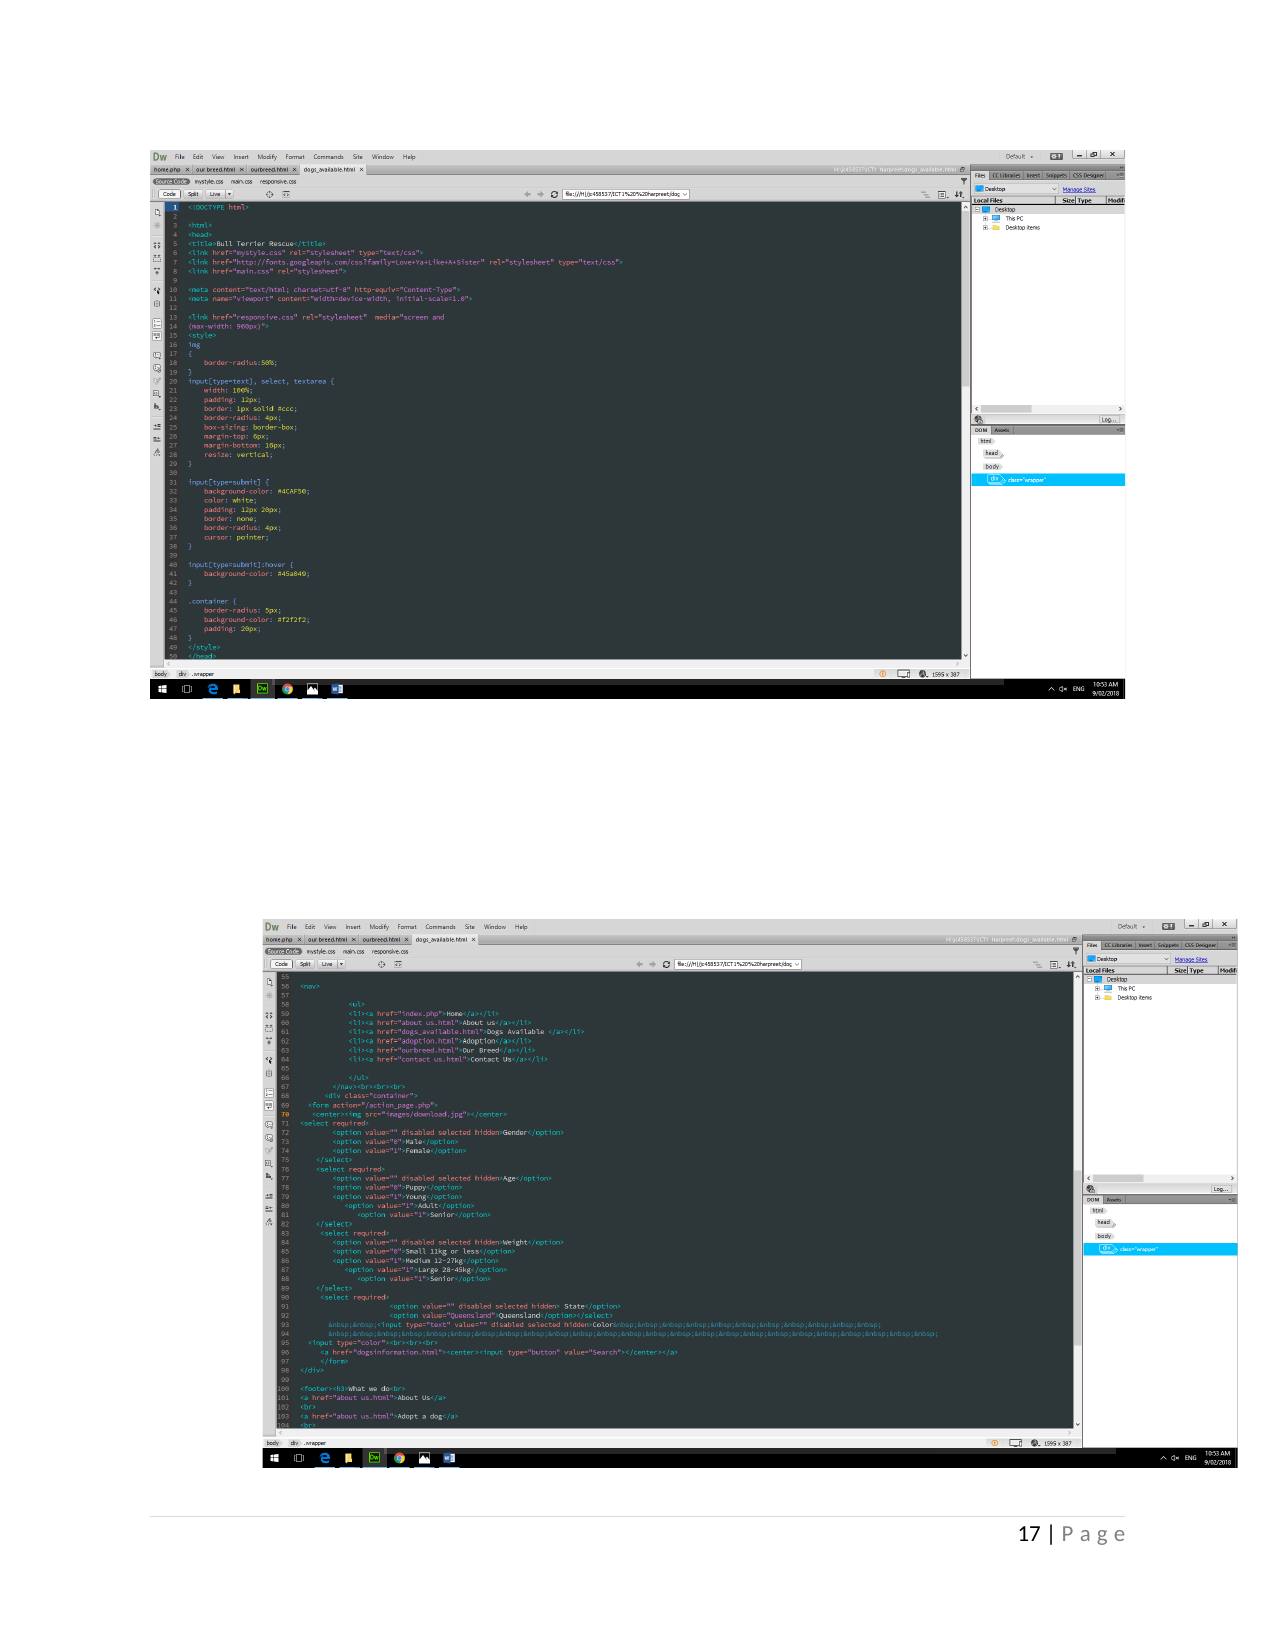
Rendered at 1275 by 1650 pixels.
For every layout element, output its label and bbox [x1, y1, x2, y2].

picture [150, 150, 1125, 699]
picture [262, 919, 1238, 1468]
